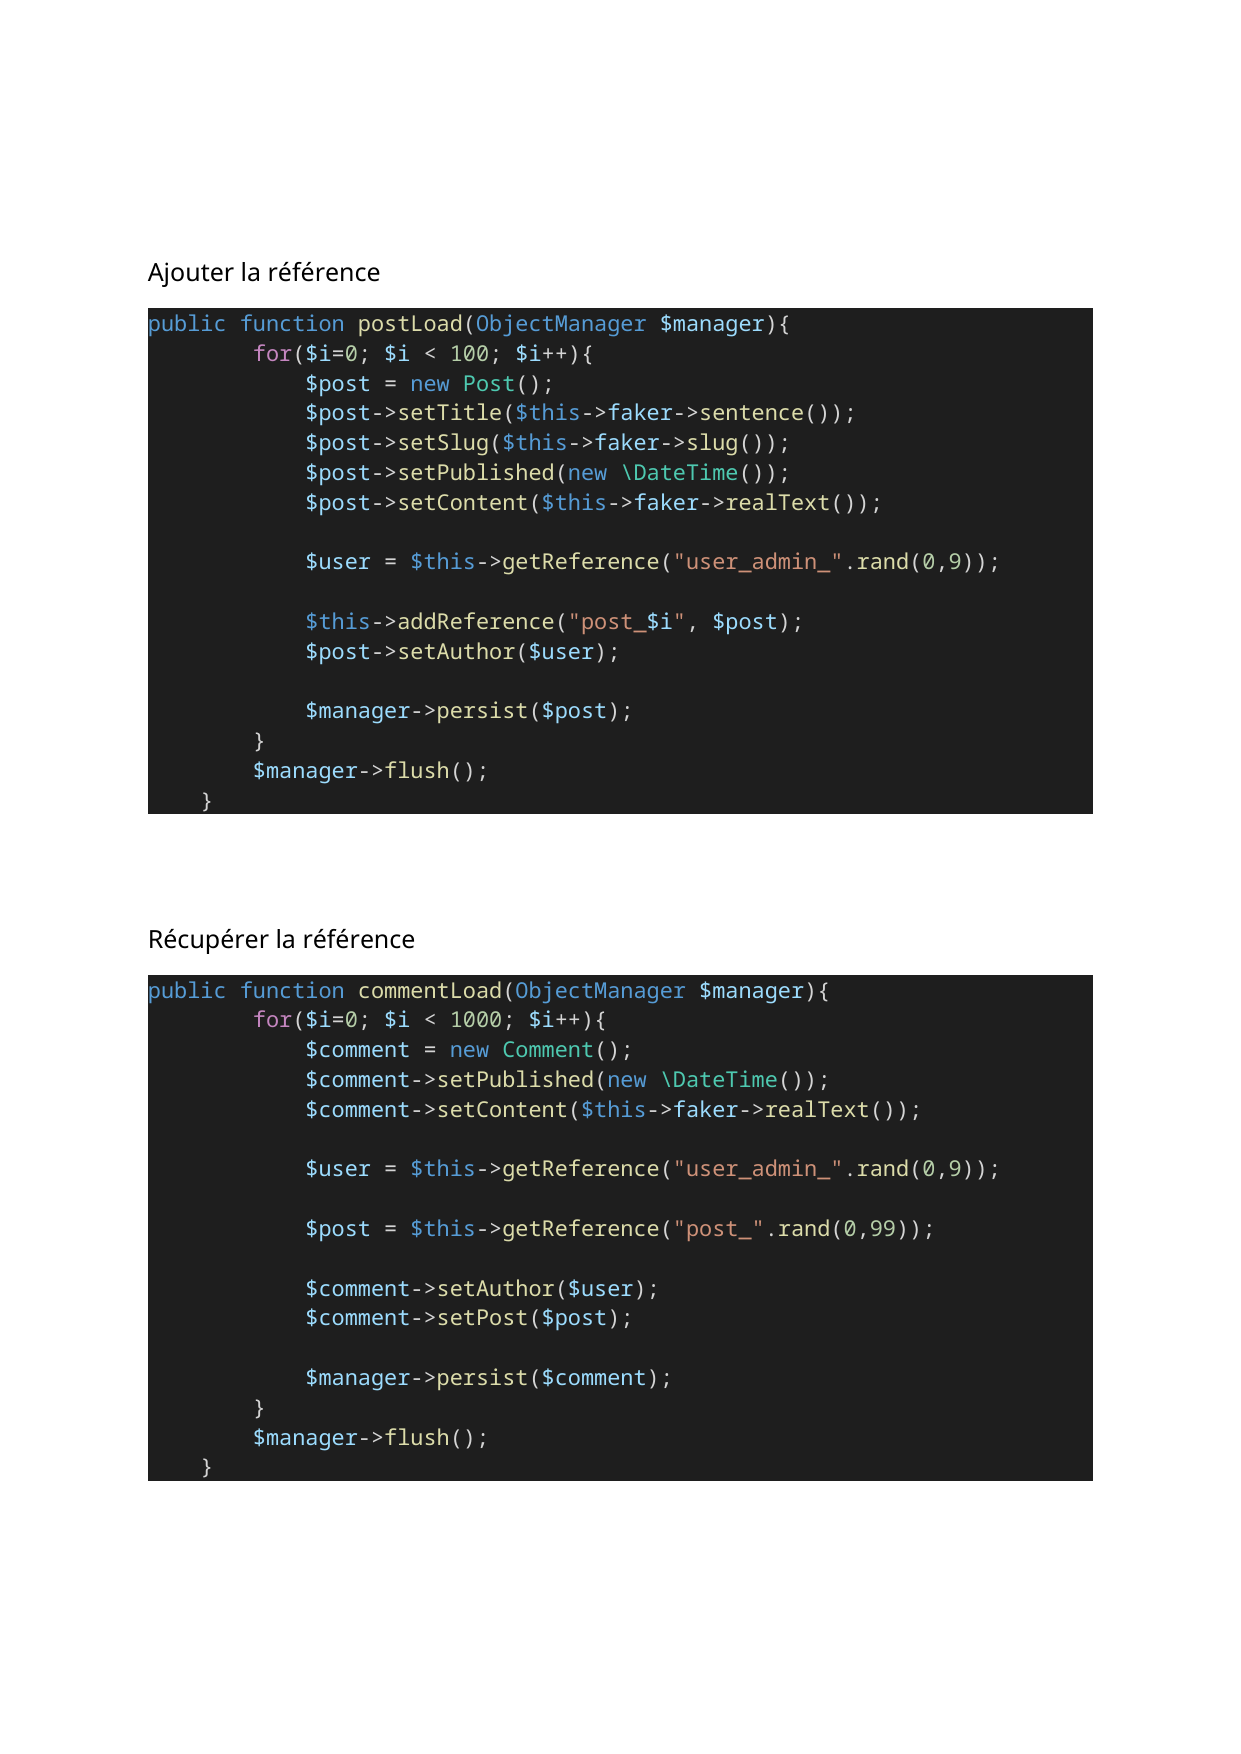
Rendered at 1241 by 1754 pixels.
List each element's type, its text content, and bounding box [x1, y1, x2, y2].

text $comment->setContent($this->faker->realText()); [148, 1094, 1093, 1124]
text $comment->setPost($post); [148, 1302, 1093, 1332]
text $comment = new Comment(); [148, 1034, 1093, 1064]
text public function postLoad(ObjectManager $manager){ [148, 308, 1093, 338]
text $post = $this->getReference("post_".rand(0,99)); [148, 1213, 1093, 1243]
text $post->setAuthor($user); [148, 636, 1093, 665]
text Ajouter la référence [148, 254, 1093, 288]
text } [148, 784, 1093, 814]
text $comment->setPublished(new \DateTime()); [148, 1064, 1093, 1094]
text for($i=0; $i < 100; $i++){ [148, 338, 1093, 367]
text $this->addReference("post_$i", $post); [148, 606, 1093, 636]
text $manager->persist($post); [148, 695, 1093, 725]
text $manager->flush(); [148, 755, 1093, 784]
text $user = $this->getReference("user_admin_".rand(0,9)); [148, 546, 1093, 576]
text $comment->setAuthor($user); [148, 1273, 1093, 1302]
text Récupérer la référence [148, 921, 1093, 955]
text } [148, 1451, 1093, 1481]
text public function commentLoad(ObjectManager $manager){ [148, 975, 1093, 1004]
text $manager->flush(); [148, 1422, 1093, 1451]
text } [148, 1392, 1093, 1422]
text $post->setSlug($this->faker->slug()); [148, 427, 1093, 457]
text } [148, 725, 1093, 755]
text $post = new Post(); [148, 367, 1093, 397]
text for($i=0; $i < 1000; $i++){ [148, 1004, 1093, 1034]
text $post->setContent($this->faker->realText()); [148, 487, 1093, 516]
text $post->setPublished(new \DateTime()); [148, 457, 1093, 487]
text $manager->persist($comment); [148, 1362, 1093, 1392]
text $user = $this->getReference("user_admin_".rand(0,9)); [148, 1153, 1093, 1183]
text $post->setTitle($this->faker->sentence()); [148, 397, 1093, 427]
